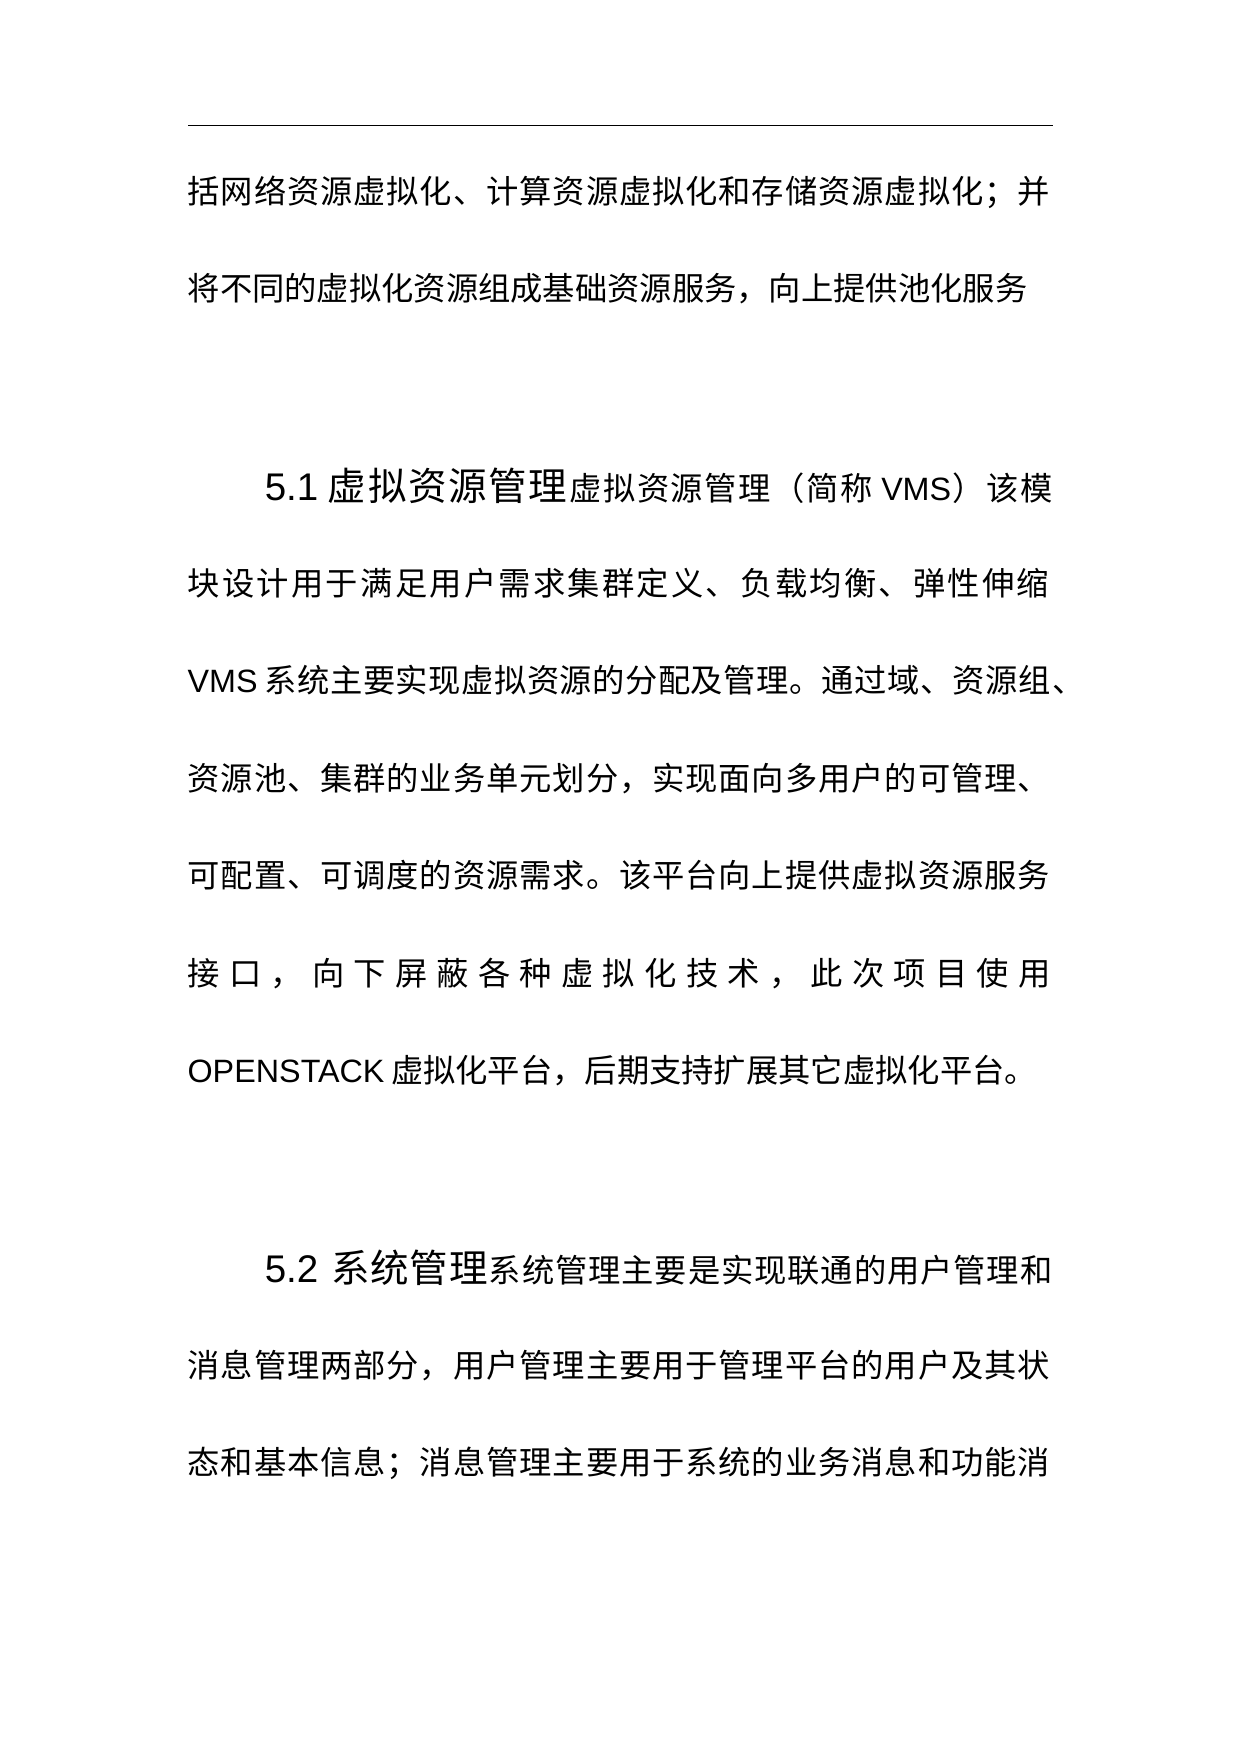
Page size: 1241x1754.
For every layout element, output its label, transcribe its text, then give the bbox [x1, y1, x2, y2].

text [187, 157, 1053, 319]
text 5.1虚拟资源管理虚拟资源管理（简称VMS）该模块设计用于满足用户需求集群定义、负载均衡、弹性伸缩。VMS系统主要实现虚拟资源的分配及管理。通过域、资源组、资源池、集群的业务单元划分，实现面向多用户的可管理、可配置、可调度的资源需求。该平台向上提供虚拟资源服务接口，向下屏蔽各种虚拟化技术，此次项目使用OPENSTACK虚拟化平台，后期支持扩展其它虚拟化平台。 [187, 451, 1053, 1101]
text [187, 1233, 1053, 1493]
